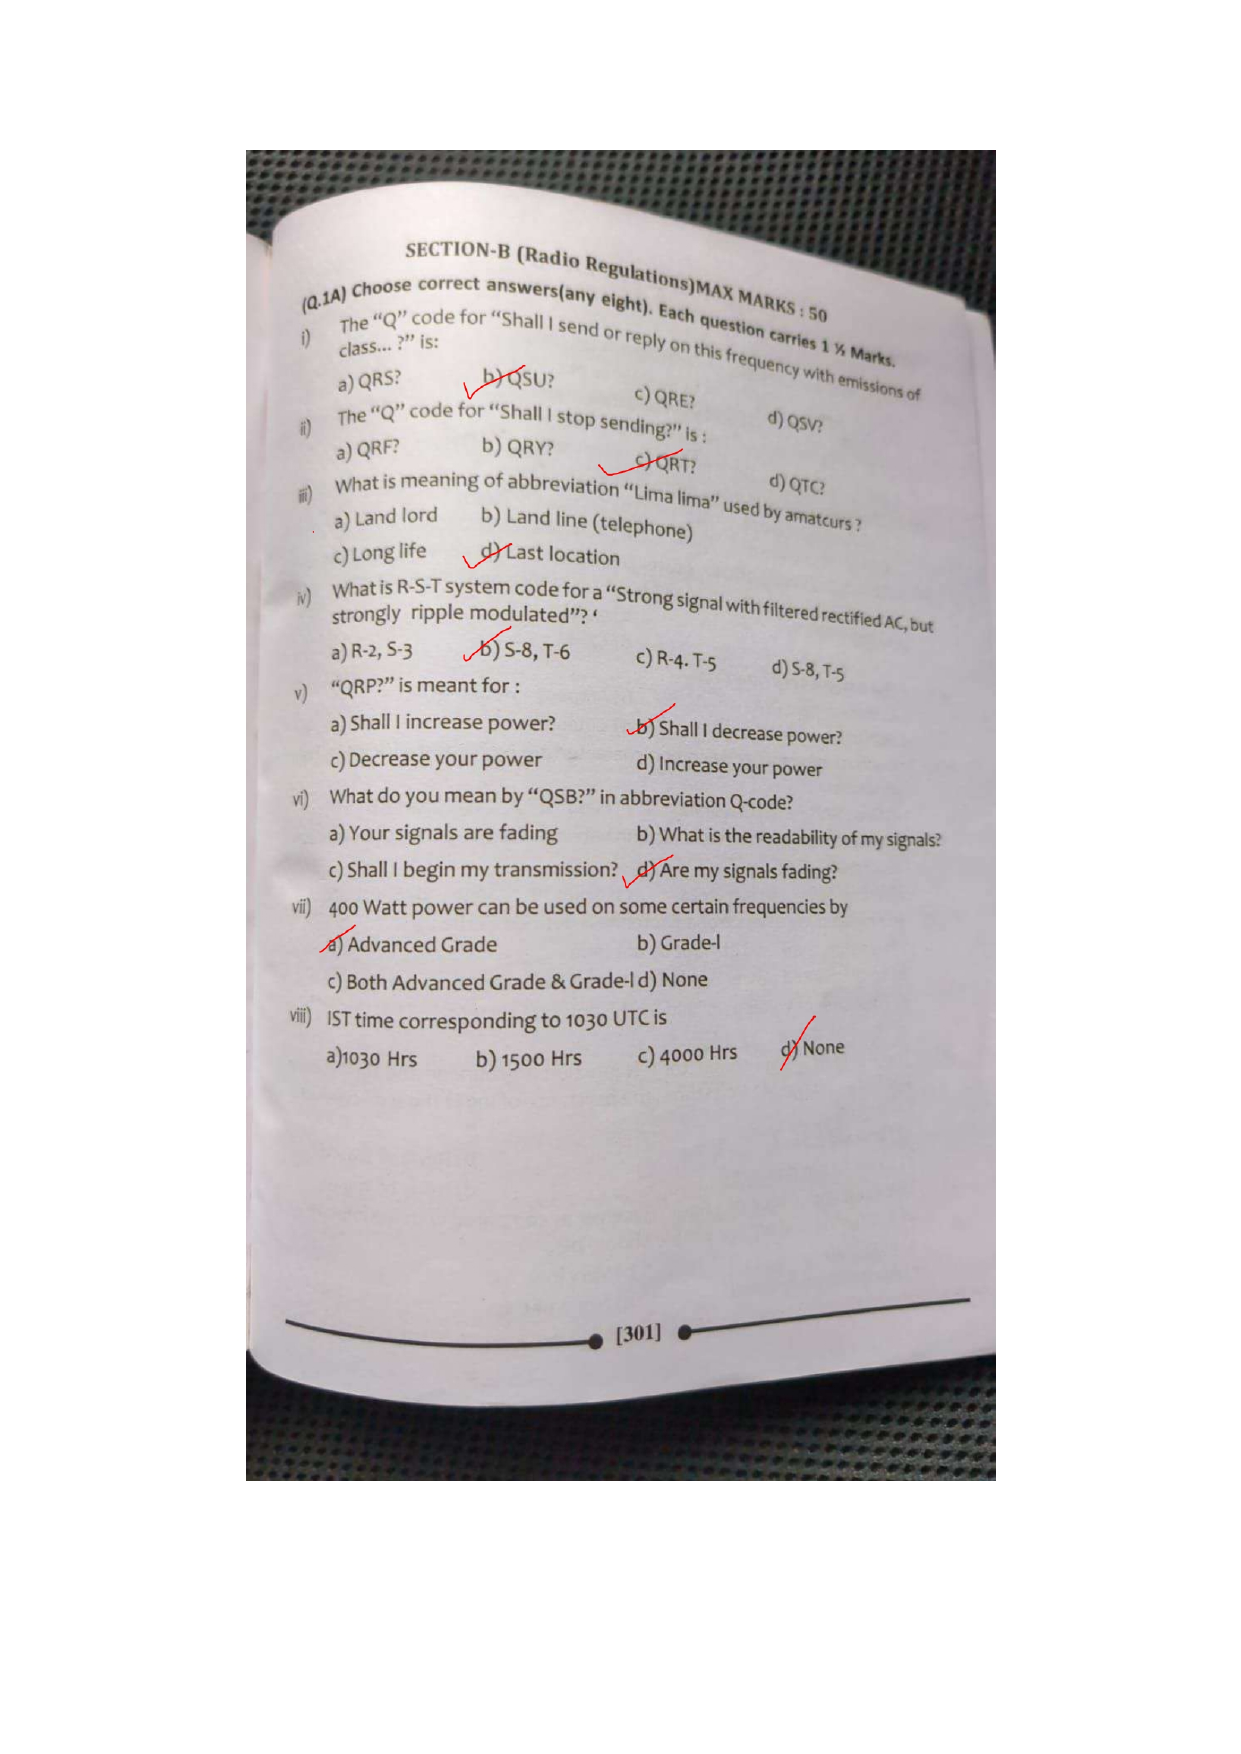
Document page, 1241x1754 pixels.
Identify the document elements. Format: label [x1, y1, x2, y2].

picture [150, 150, 1091, 1481]
